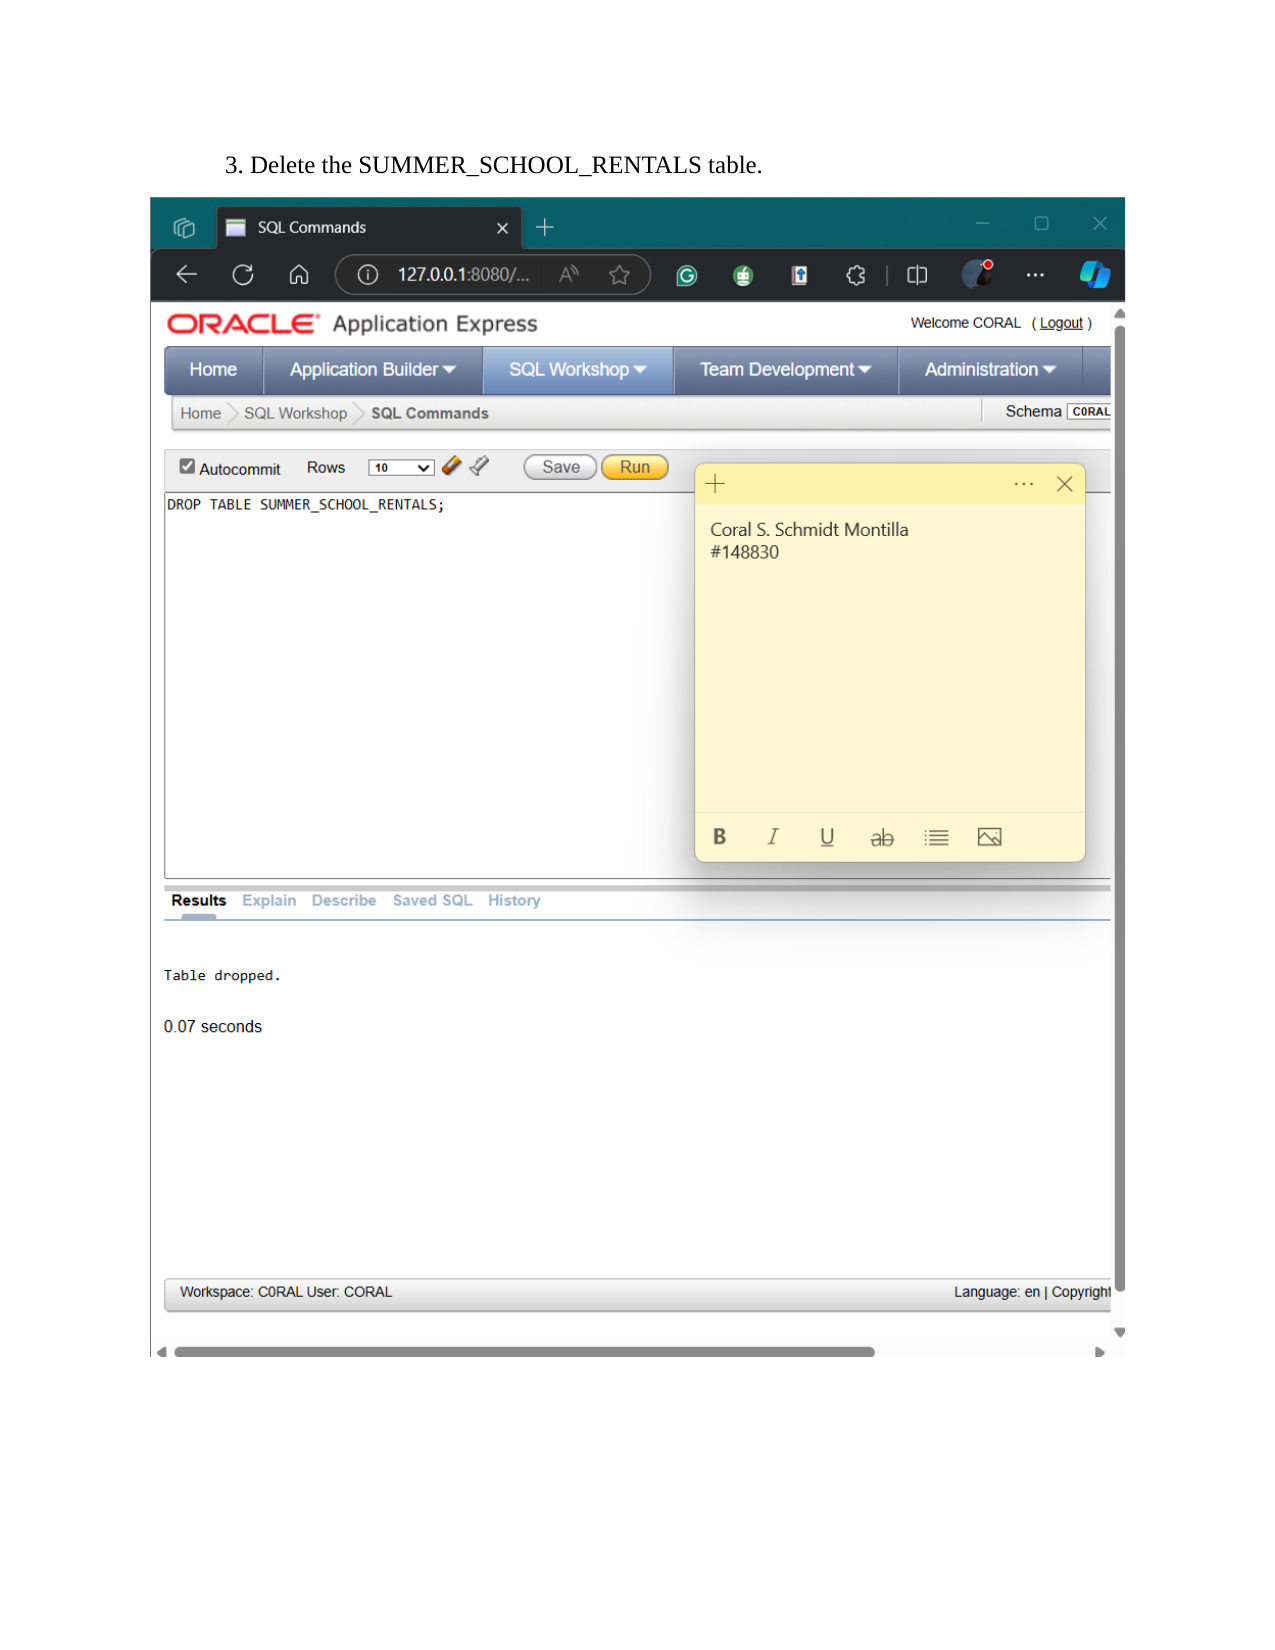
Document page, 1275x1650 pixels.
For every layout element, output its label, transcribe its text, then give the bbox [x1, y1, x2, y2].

picture [150, 197, 1125, 1357]
text 3. Delete the SUMMER_SCHOOL_RENTALS table. [225, 150, 1125, 179]
